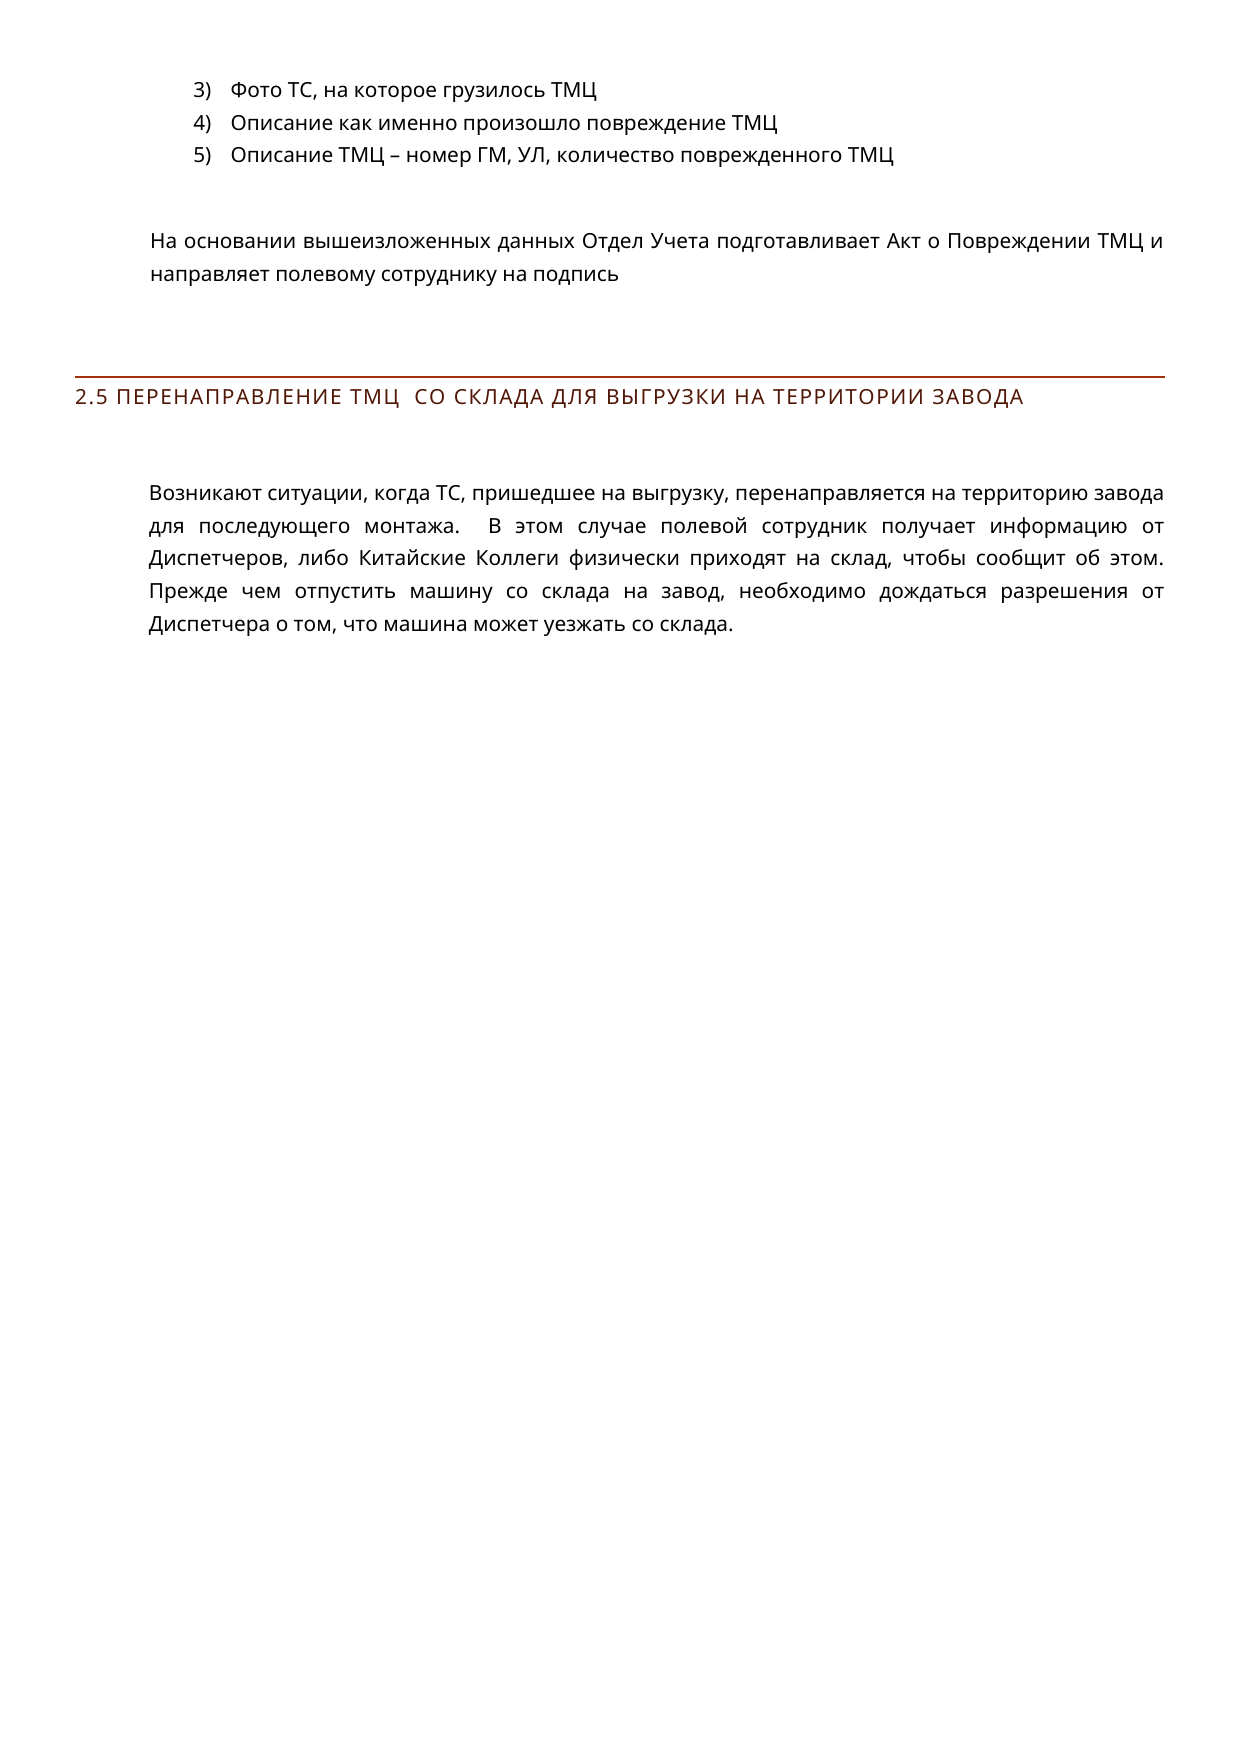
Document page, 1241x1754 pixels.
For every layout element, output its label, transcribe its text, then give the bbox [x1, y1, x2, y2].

list Описание как именно произошло повреждение ТМЦ [193, 108, 1165, 136]
subtitle 2.5 Перенаправление ТМЦ со склада для выгрузки на территории завода [75, 378, 1165, 410]
list Фото ТС, на которое грузилось ТМЦ [193, 75, 1165, 103]
list Описание ТМЦ – номер ГМ, УЛ, количество поврежденного ТМЦ [193, 140, 1165, 169]
text На основании вышеизложенных данных Отдел Учета подготавливает Акт о Повреждении ТМЦ и направляет полевому сотруднику на подпись [150, 226, 1165, 287]
text Возникают ситуации, когда ТС, пришедшее на выгрузку, перенаправляется на территорию завода для последующего монтажа. В этом случае полевой сотрудник получает информацию от Диспетчеров, либо Китайские Коллеги физически приходят на склад, чтобы сообщит об этом. Прежде чем отпустить машину со склада на завод, необходимо дождаться разрешения от Диспетчера о том, что машина может уезжать со склада. [149, 478, 1165, 637]
